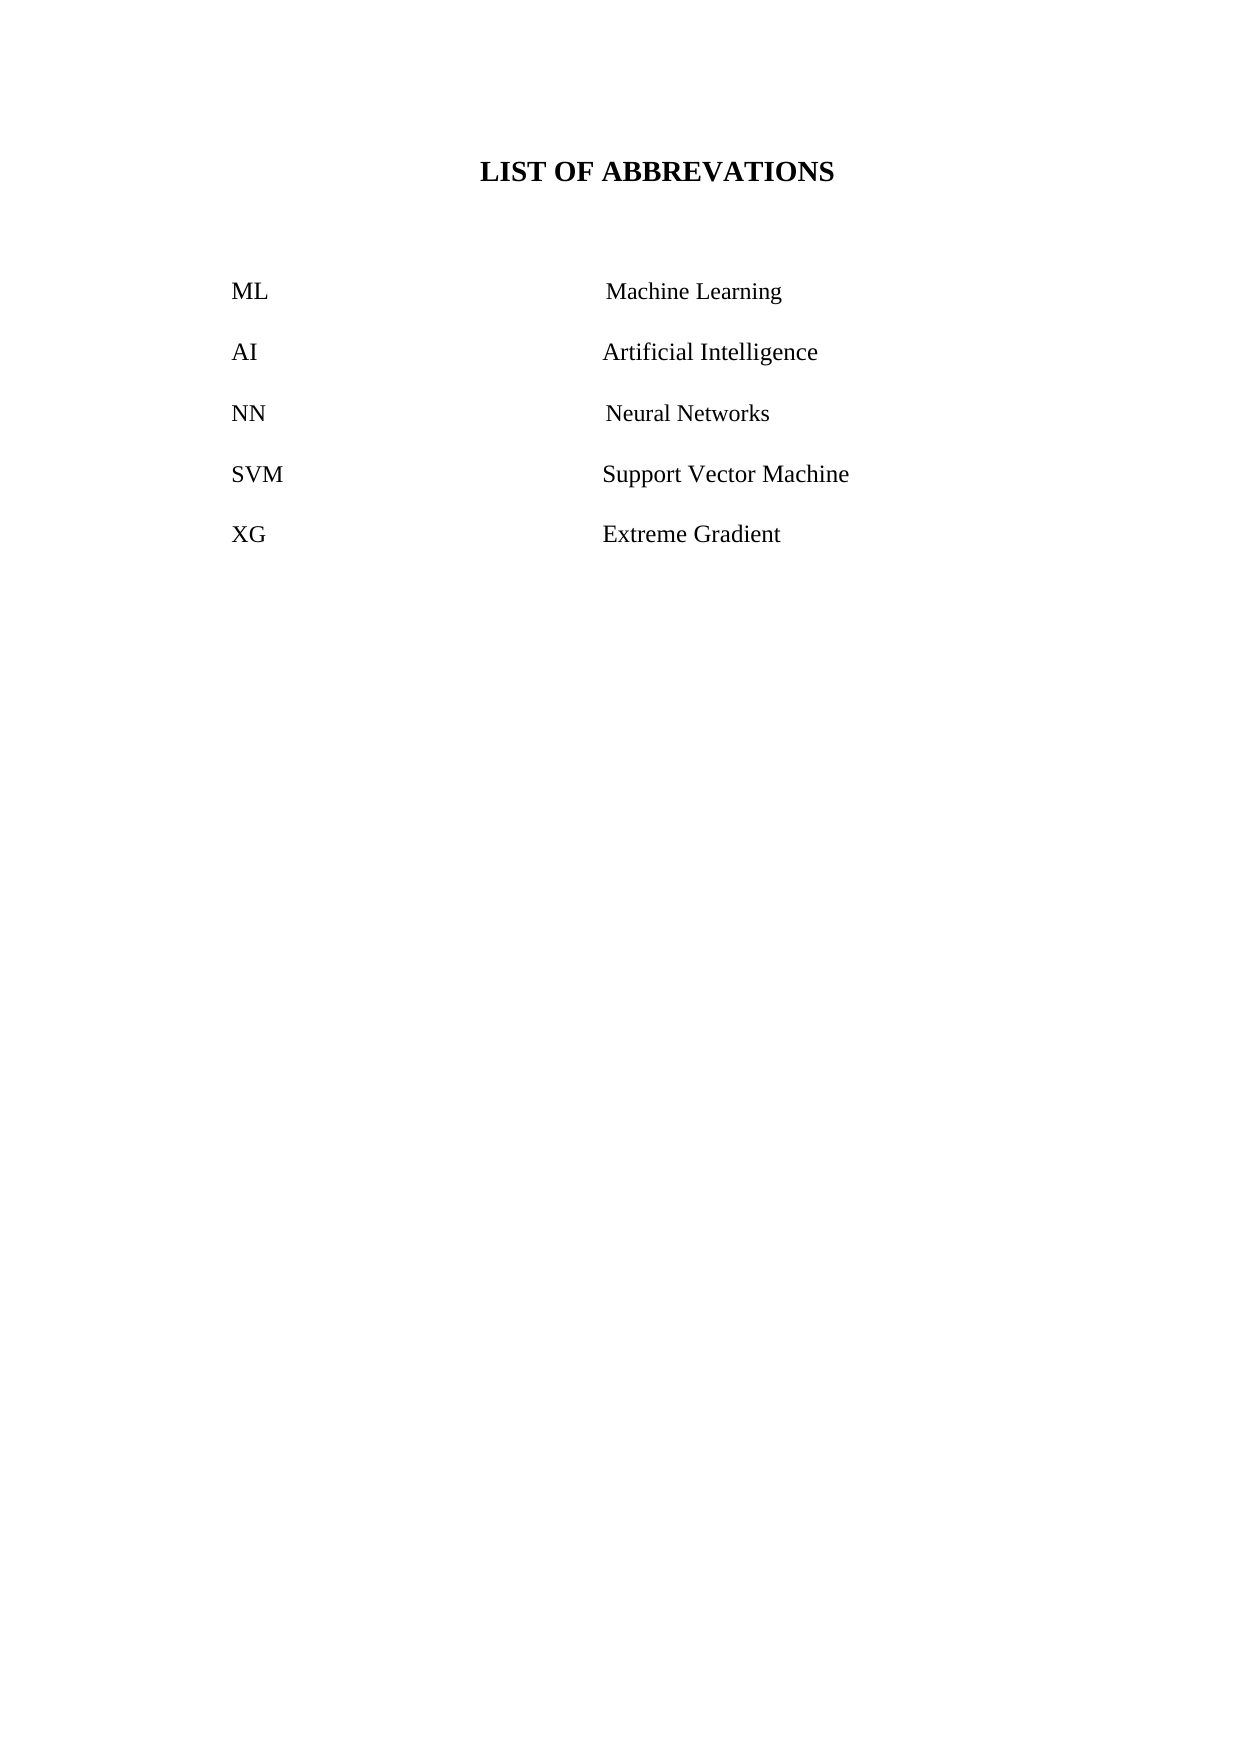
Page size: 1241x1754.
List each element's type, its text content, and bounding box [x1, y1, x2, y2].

text NN Neural Networks [231, 399, 1173, 427]
text SVM Support Vector Machine [231, 459, 1173, 487]
text ML Machine Learning [231, 276, 1173, 305]
text AI Artificial Intelligence [231, 337, 1173, 365]
subtitle LIST OF ABBREVATIONS [287, 154, 1027, 188]
text XG Extreme Gradient [231, 519, 1173, 548]
